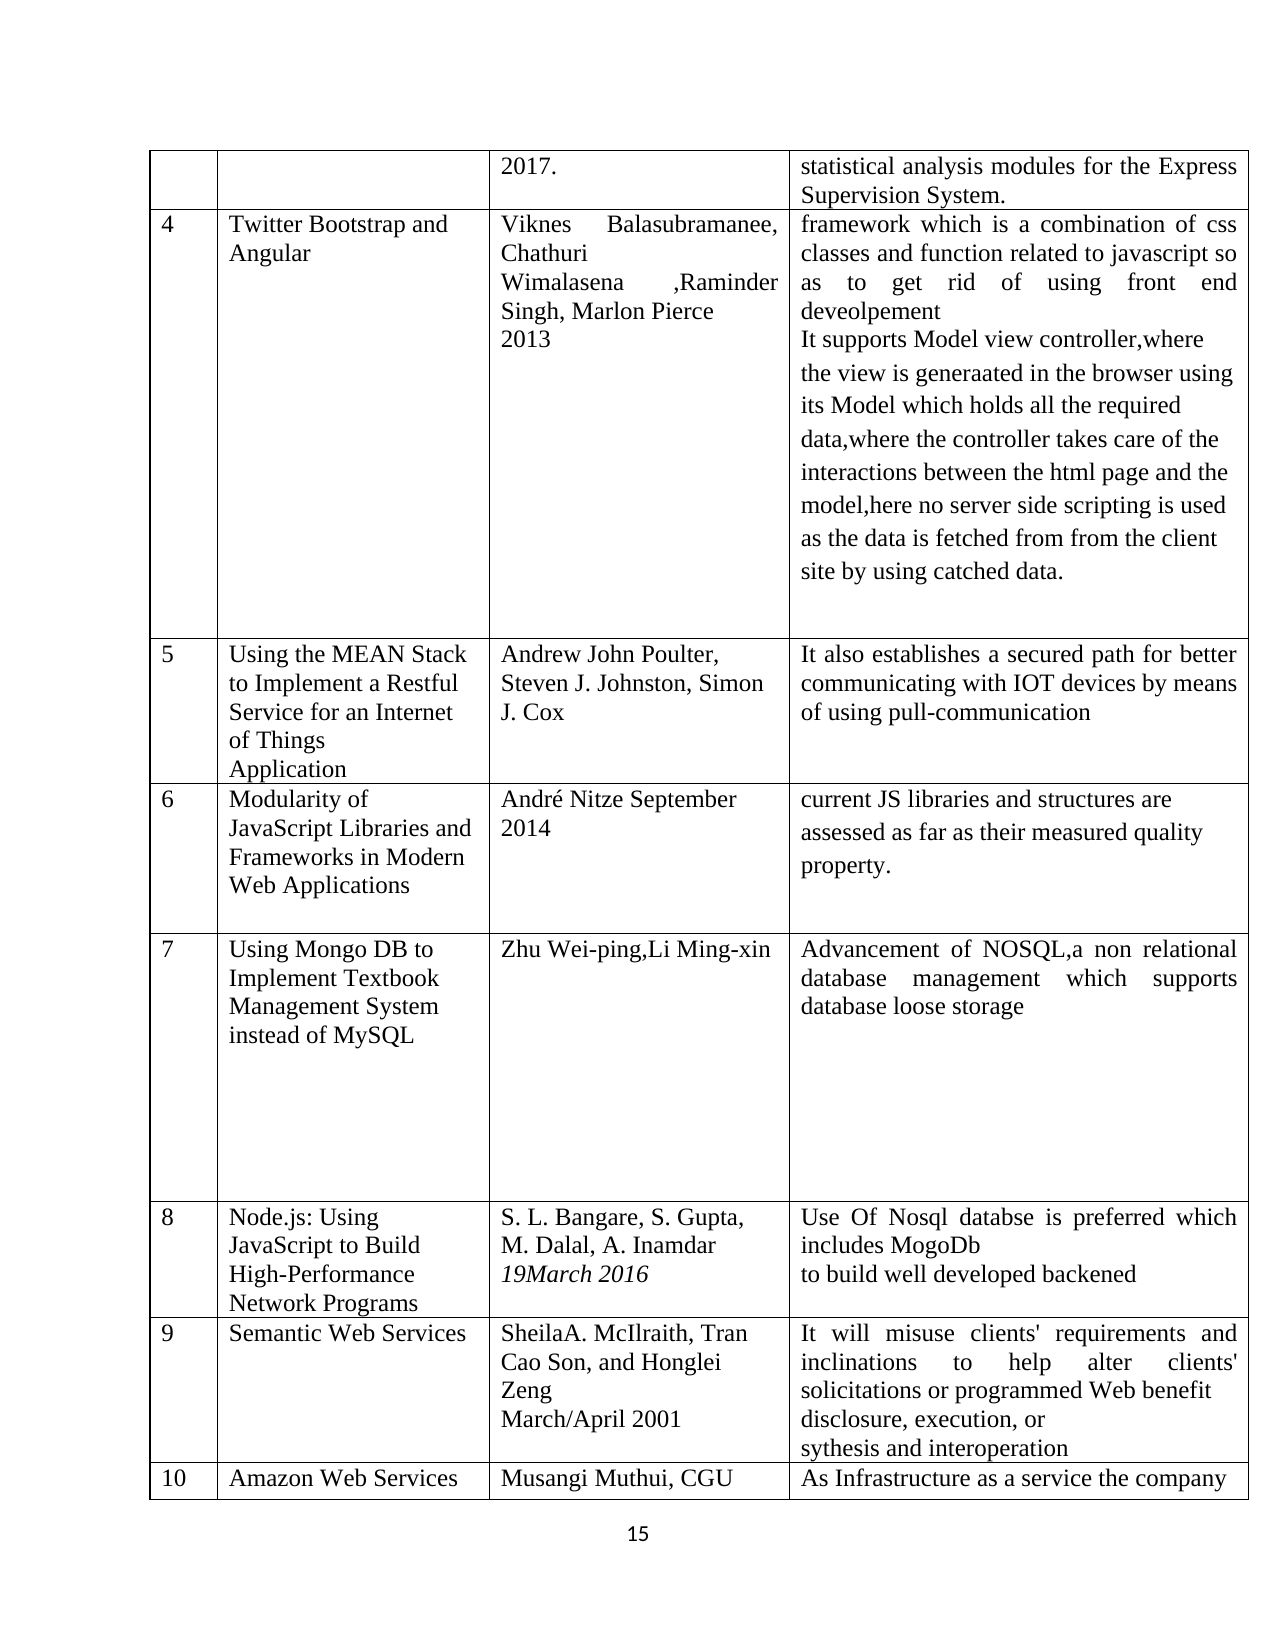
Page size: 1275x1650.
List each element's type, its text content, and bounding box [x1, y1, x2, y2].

table_cell Andrew John Poulter, Steven J. Johnston, Simon J. Cox [490, 639, 789, 783]
table_cell Viknes Balasubramanee, Chathuri Wimalasena ,Raminder Singh, Marlon Pierce 2013 [490, 210, 789, 638]
table_cell 9 [151, 1318, 217, 1462]
table_cell 5 [151, 639, 217, 783]
table_cell SheilaA. McIlraith, Tran Cao Son, and Honglei Zeng March/April 2001 [490, 1318, 789, 1462]
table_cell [218, 151, 489, 208]
table_cell Modularity of JavaScript Libraries and Frameworks in Modern Web Applications [218, 784, 489, 933]
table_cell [790, 1463, 1248, 1499]
table_cell Using the MEAN Stack to Implement a Restful Service for an Internet of Things Application [218, 639, 489, 783]
table_cell Use Of Nosql databse is preferred which includes MogoDb to build well developed backened [790, 1202, 1248, 1317]
table_cell current JS libraries and structures are assessed as far as their measured quality property. [790, 784, 1248, 933]
table_cell Semantic Web Services [218, 1318, 489, 1462]
table_cell 6 [151, 784, 217, 933]
table_cell Using Mongo DB to Implement Textbook Management System instead of MySQL [218, 934, 489, 1201]
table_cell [790, 151, 1248, 208]
table_cell It will misuse clients' requirements and inclinations to help alter clients' solicitations or programmed Web benefit disclosure, execution, or sythesis and interoperation [790, 1318, 1248, 1462]
table_cell 10 [151, 1463, 217, 1499]
table_cell 3 [151, 151, 217, 208]
table_cell Zhu Wei-ping,Li Ming-xin [490, 934, 789, 1201]
table_cell Advancement of NOSQL,a non relational database management which supports database loose storage [790, 934, 1248, 1201]
table_cell 8 [151, 1202, 217, 1317]
table_cell Node.js: Using JavaScript to Build High-Performance Network Programs [218, 1202, 489, 1317]
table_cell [490, 1463, 789, 1499]
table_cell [490, 151, 789, 208]
table_cell Twitter Bootstrap and Angular [218, 210, 489, 638]
table_cell framework which is a combination of css classes and function related to javascript so as to get rid of using front end deveolpement It supports Model view controller,where the view is generaated in the browser using its Model which holds all the required data,where the controller takes care of the interactions between the html page and the model,here no server side scripting is used as the data is fetched from from the client site by using catched data. [790, 210, 1248, 638]
table_cell It also establishes a secured path for better communicating with IOT devices by means of using pull-communication [790, 639, 1248, 783]
table_cell 7 [151, 934, 217, 1201]
table_cell André Nitze September 2014 [490, 784, 789, 933]
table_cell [218, 1463, 489, 1499]
table_cell S. L. Bangare, S. Gupta, M. Dalal, A. Inamdar 19March 2016 [490, 1202, 789, 1317]
table_cell 4 [151, 210, 217, 638]
